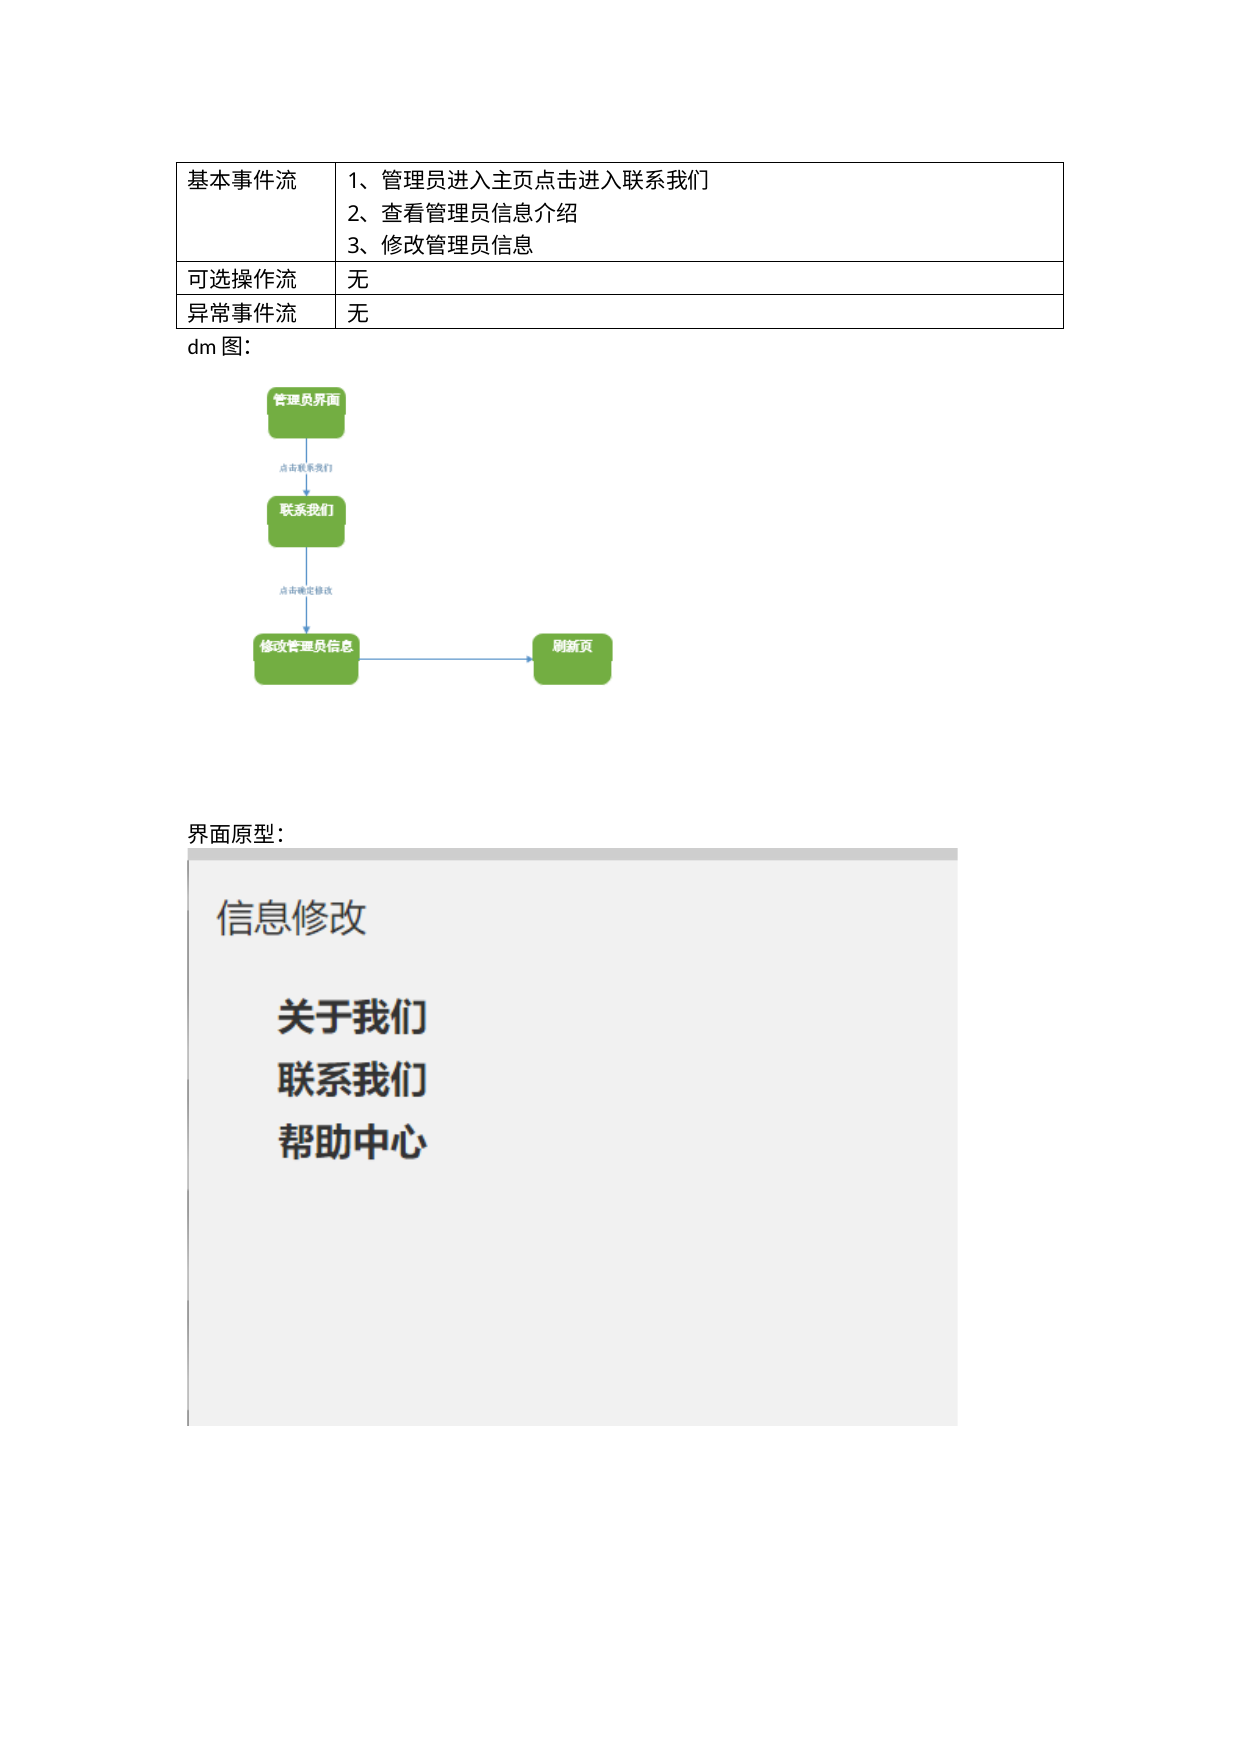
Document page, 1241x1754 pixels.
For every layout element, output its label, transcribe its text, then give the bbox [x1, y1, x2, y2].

table_cell 异常事件流 [177, 295, 335, 328]
picture [187, 361, 768, 795]
table_cell 可选操作流 [177, 262, 335, 294]
table_cell 无 [336, 262, 1063, 294]
text 界面原型： [187, 816, 1053, 849]
text dm图： [187, 329, 1053, 361]
table_cell 1、管理员进入主页点击进入联系我们 2、查看管理员信息介绍 3、修改管理员信息 [336, 163, 1063, 261]
table_cell 无 [336, 295, 1063, 328]
table_cell 基本事件流 [177, 163, 335, 261]
picture [187, 848, 958, 1426]
